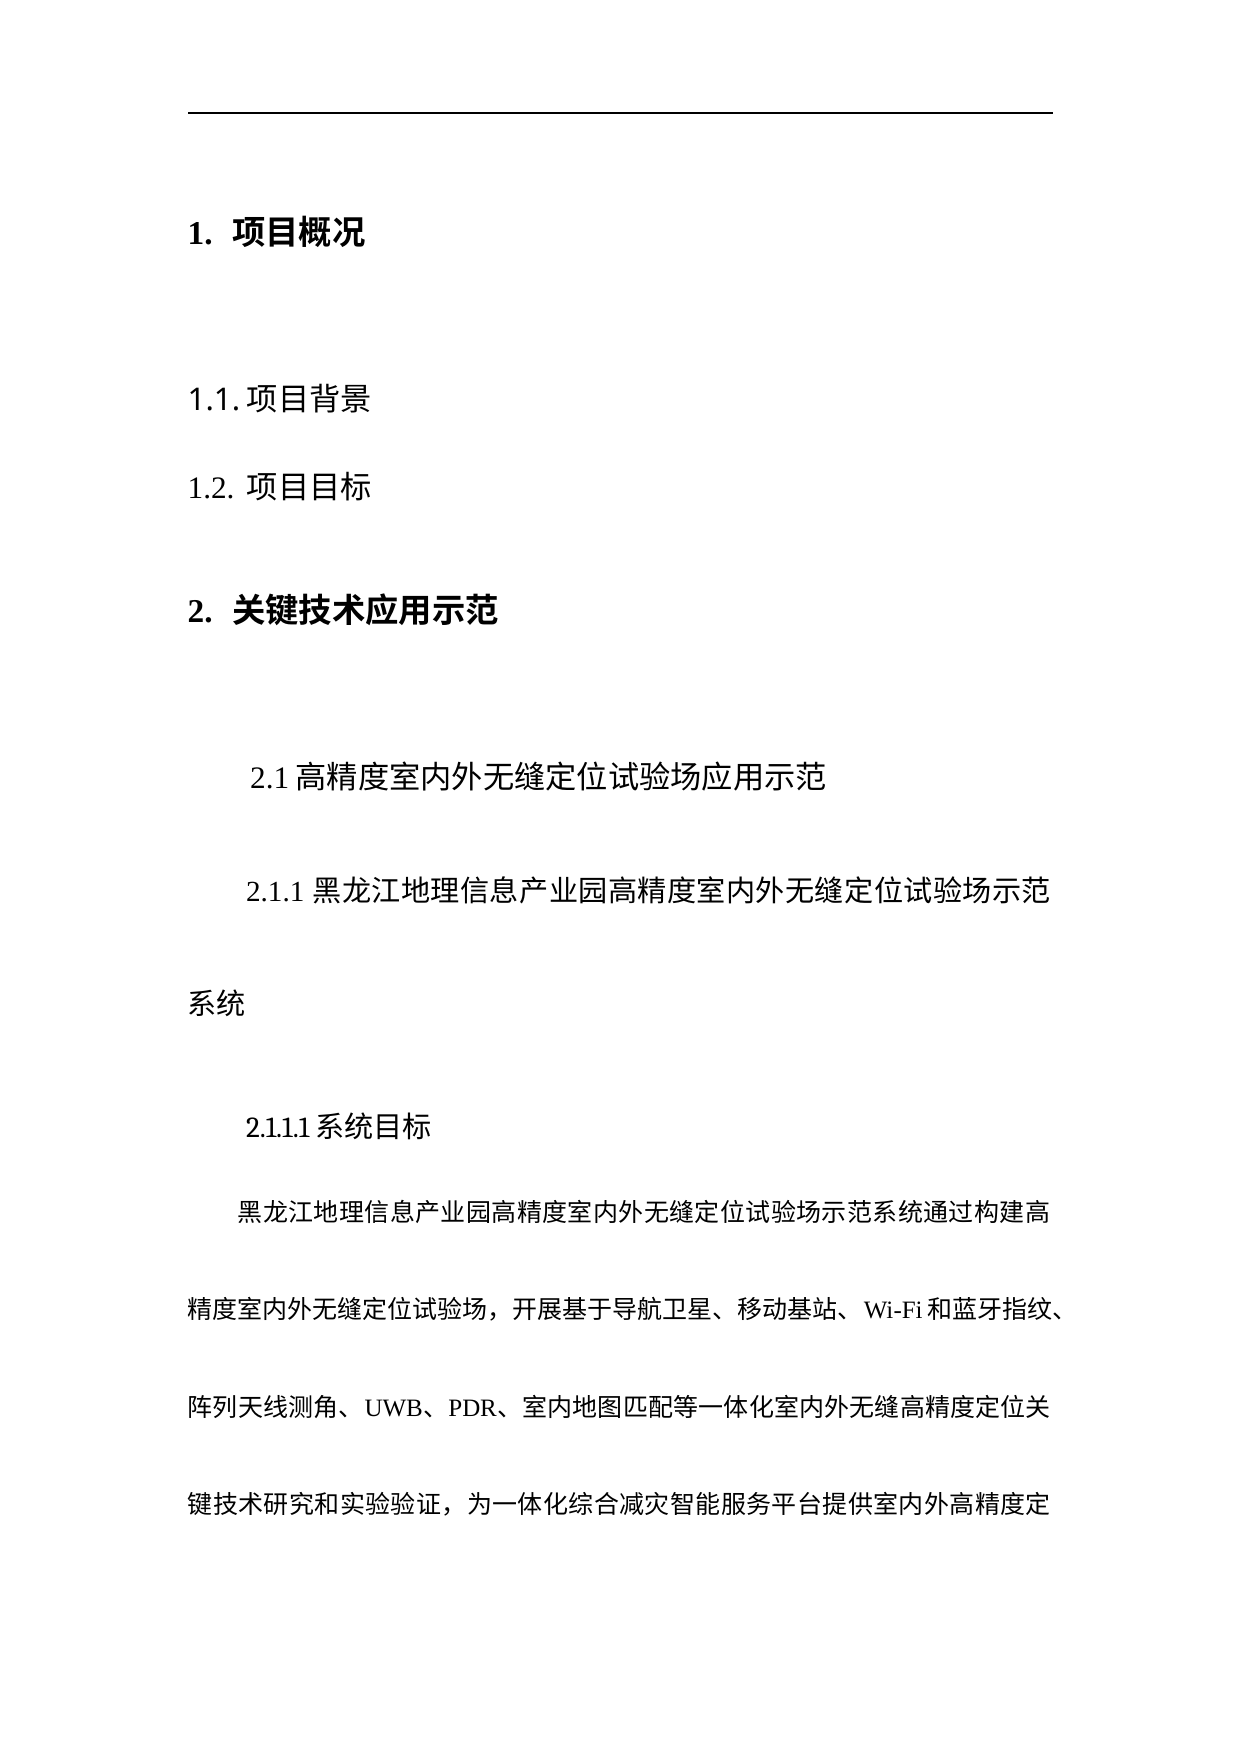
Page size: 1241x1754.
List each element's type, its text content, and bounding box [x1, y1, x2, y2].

subtitle 2.1高精度室内外无缝定位试验场应用示范 [187, 742, 1053, 807]
subtitle 2.1.1.1系统目标 [187, 1092, 1053, 1157]
subtitle 关键技术应用示范 [187, 575, 1053, 640]
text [187, 1178, 1053, 1536]
subtitle 2.1.1 黑龙江地理信息产业园高精度室内外无缝定位试验场示范系统 [187, 857, 1053, 1034]
subtitle 项目概况 [187, 197, 1053, 262]
subtitle 项目目标 [187, 452, 1053, 517]
subtitle 项目背景 [187, 364, 1053, 429]
